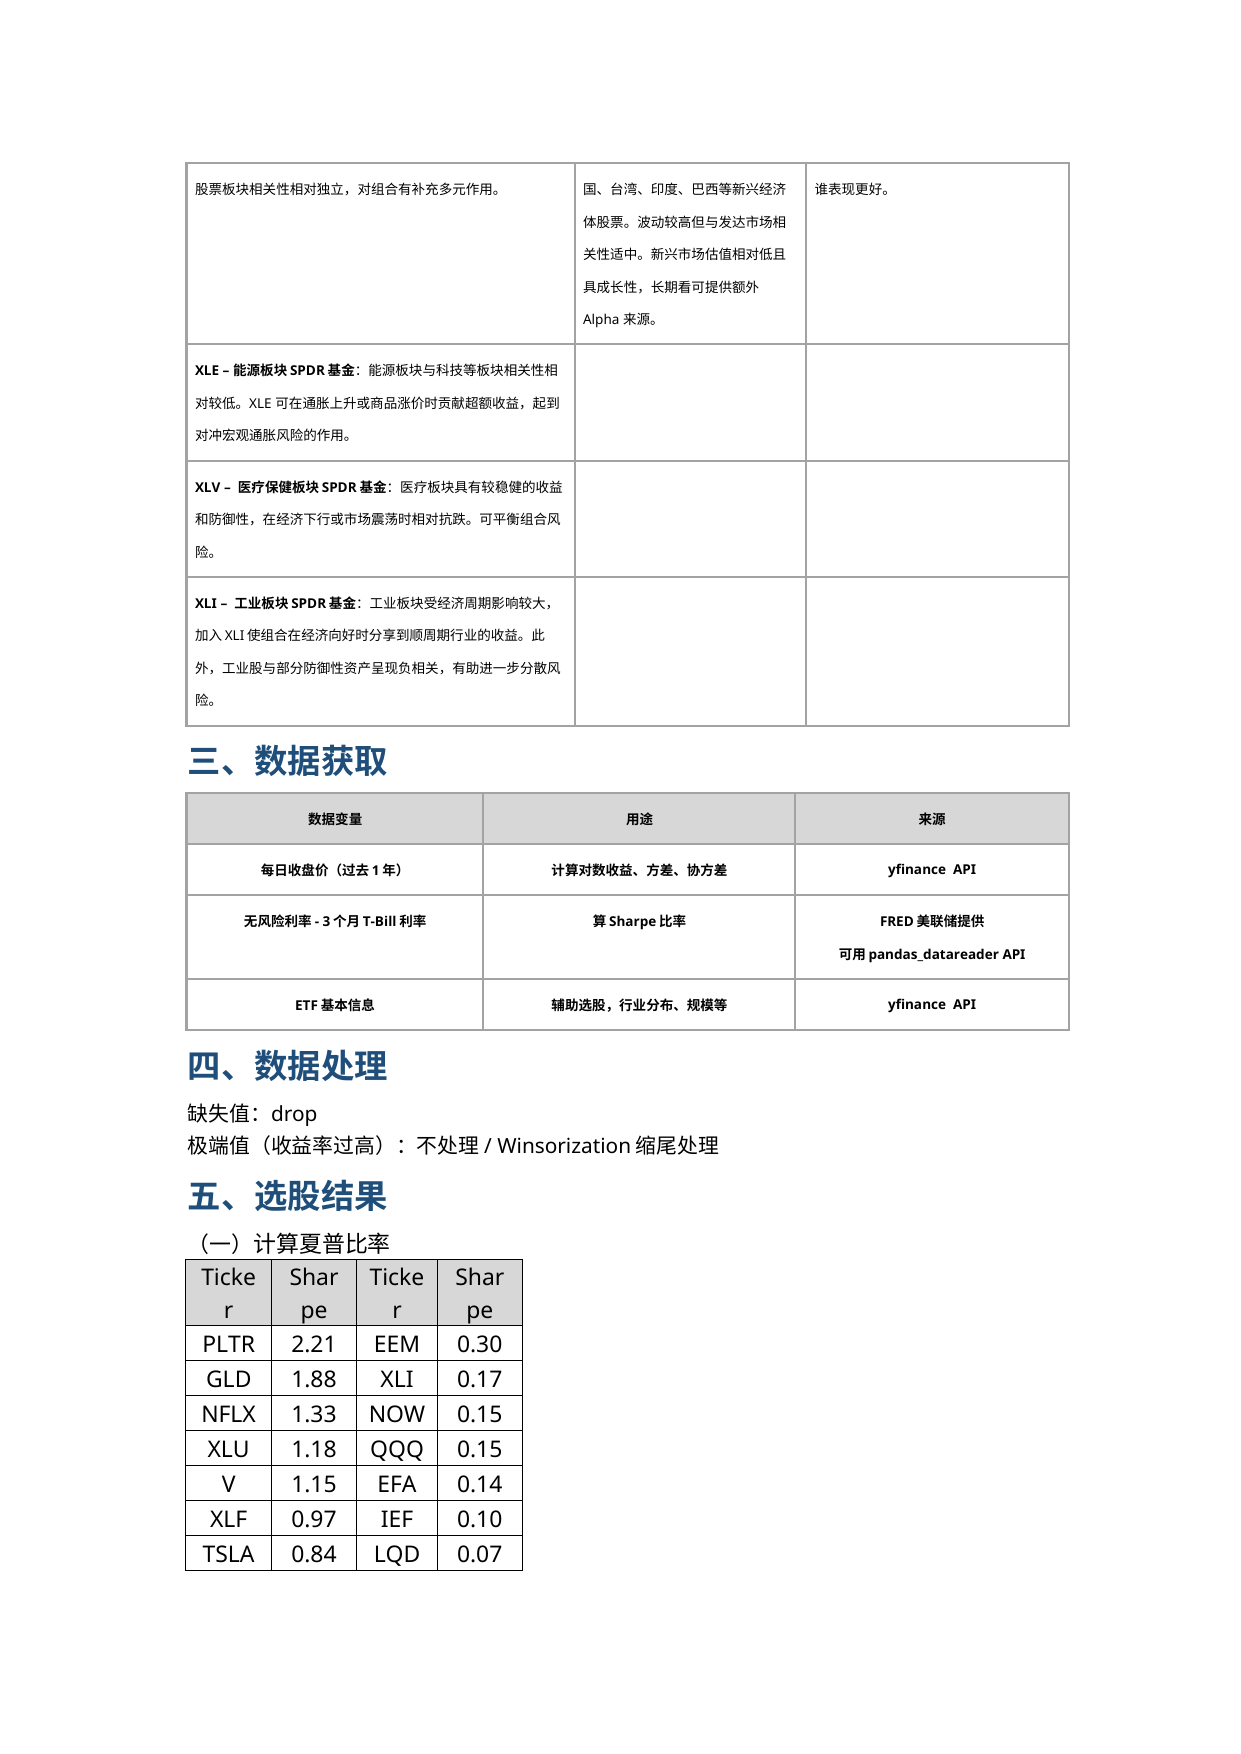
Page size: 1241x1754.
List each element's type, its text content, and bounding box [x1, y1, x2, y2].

table_cell EEM [357, 1326, 437, 1360]
table_cell 1.33 [272, 1396, 356, 1430]
table_cell 无风险利率 - 3个月T-Bill利率 [188, 896, 482, 978]
text 极端值（收益率过高）：不处理 / Winsorization缩尾处理 [187, 1129, 1053, 1161]
table_cell [807, 345, 1068, 459]
table_cell NOW [357, 1396, 437, 1430]
table_cell XLU [186, 1431, 271, 1465]
table_cell TSLA [186, 1536, 271, 1570]
table_cell PLTR [186, 1326, 271, 1360]
table_cell 0.15 [438, 1396, 522, 1430]
table_header Ticker [186, 1260, 271, 1325]
table_cell IEF [357, 1501, 437, 1535]
table_cell 0.97 [272, 1501, 356, 1535]
list 计算夏普比率 [187, 1226, 1053, 1259]
table_cell GLD [186, 1361, 271, 1395]
table_cell 0.30 [438, 1326, 522, 1360]
table_header 用途 [484, 794, 794, 843]
table_cell 0.10 [438, 1501, 522, 1535]
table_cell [188, 164, 574, 343]
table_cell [807, 164, 1068, 343]
table_cell XLE – 能源板块SPDR基金：能源板块与科技等板块相关性相对较低。XLE 可在通胀上升或商品涨价时贡献超额收益，起到对冲宏观通胀风险的作用。 [188, 345, 574, 459]
table_header Sharpe [438, 1260, 522, 1325]
table_cell 0.17 [438, 1361, 522, 1395]
table_header 数据变量 [188, 794, 482, 843]
table_header 来源 [796, 794, 1068, 843]
table_cell XLV – 医疗保健板块SPDR基金：医疗板块具有较稳健的收益和防御性，在经济下行或市场震荡时相对抗跌。可平衡组合风险。 [188, 462, 574, 576]
table_cell ETF基本信息 [188, 980, 482, 1029]
table_cell XLI – 工业板块SPDR基金：工业板块受经济周期影响较大，加入XLI使组合在经济向好时分享到顺周期行业的收益。此外，工业股与部分防御性资产呈现负相关，有助进一步分散风险。 [188, 578, 574, 724]
table_cell LQD [357, 1536, 437, 1570]
table_cell QQQ [357, 1431, 437, 1465]
subtitle 数据处理 [187, 1031, 1053, 1096]
table_cell 1.88 [272, 1361, 356, 1395]
table_cell 0.14 [438, 1466, 522, 1500]
table_cell 每日收盘价（过去1年） [188, 845, 482, 894]
table_cell [576, 345, 805, 459]
table_cell V [186, 1466, 271, 1500]
table_cell [807, 462, 1068, 576]
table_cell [576, 164, 805, 343]
table_cell yfinance API [796, 845, 1068, 894]
table_header Sharpe [272, 1260, 356, 1325]
table_cell EFA [357, 1466, 437, 1500]
table_cell 1.18 [272, 1431, 356, 1465]
table_cell XLF [186, 1501, 271, 1535]
table_cell yfinance API [796, 980, 1068, 1029]
table_cell [807, 578, 1068, 724]
table_cell [576, 462, 805, 576]
table_cell XLI [357, 1361, 437, 1395]
table_cell 0.15 [438, 1431, 522, 1465]
table_cell 算Sharpe比率 [484, 896, 794, 978]
table_cell 2.21 [272, 1326, 356, 1360]
table_header Ticker [357, 1260, 437, 1325]
table_cell FRED美联储提供 可用pandas_datareader API [796, 896, 1068, 978]
table_cell NFLX [186, 1396, 271, 1430]
table_cell 1.15 [272, 1466, 356, 1500]
table_cell 0.07 [438, 1536, 522, 1570]
subtitle 选股结果 [187, 1161, 1053, 1226]
table_cell 0.84 [272, 1536, 356, 1570]
subtitle 数据获取 [187, 727, 1053, 792]
table_cell 计算对数收益、方差、协方差 [484, 845, 794, 894]
text 缺失值：drop [187, 1096, 1053, 1129]
table_cell 辅助选股，行业分布、规模等 [484, 980, 794, 1029]
table_cell [576, 578, 805, 724]
